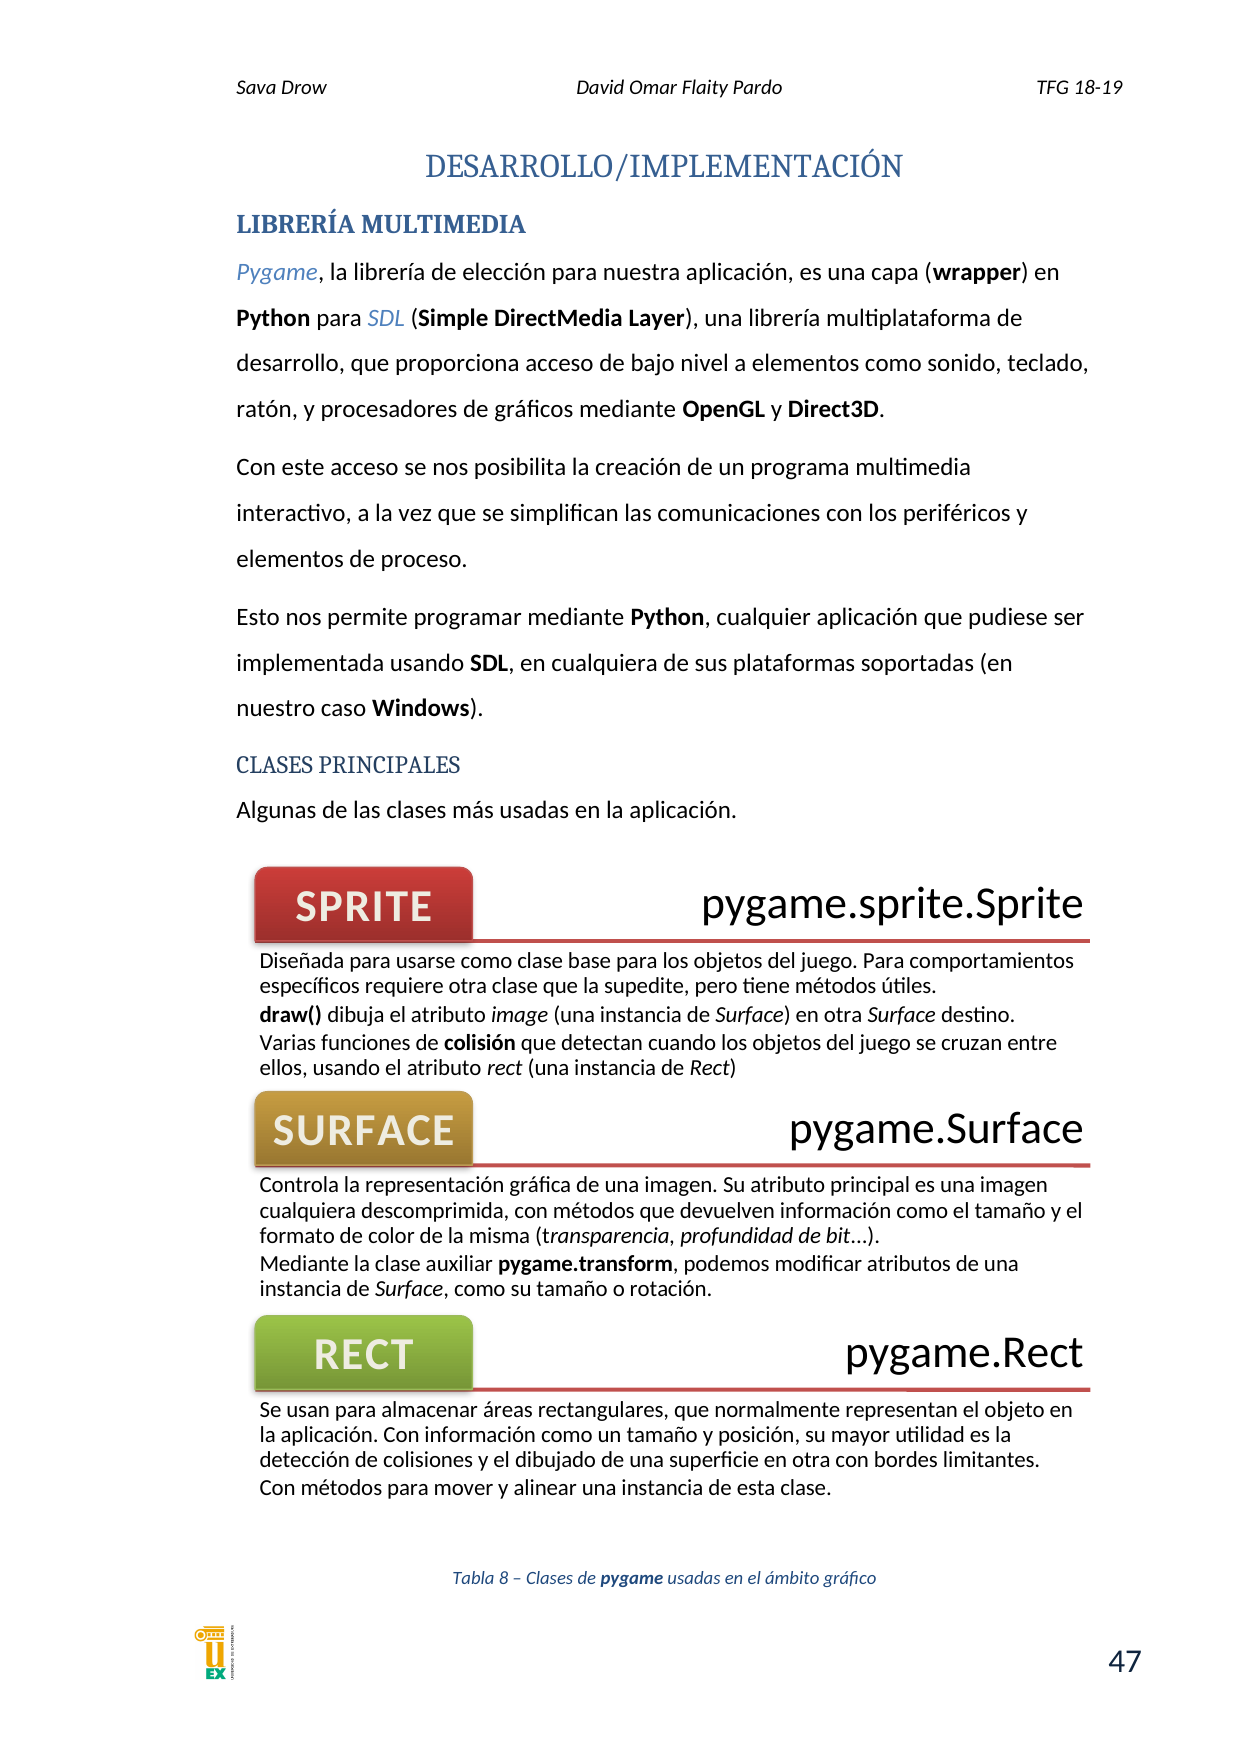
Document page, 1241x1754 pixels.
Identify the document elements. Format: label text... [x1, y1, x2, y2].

subtitle CLASES PRINCIPALES [236, 751, 1092, 779]
picture [194, 1624, 237, 1680]
subtitle DESARROLLO/IMPLEMENTACIÓN [236, 148, 1092, 186]
text Esto nos permite programar mediante Python, cualquier aplicación que pudiese ser implementada usando SDL, en cualquiera de sus plataformas soportadas (en nuestro caso Windows). [236, 601, 1092, 723]
text Con este acceso se nos posibilita la creación de un programa multimedia interactivo, a la vez que se simplifican las comunicaciones con los periféricos y elementos de proceso. [236, 451, 1092, 573]
text Algunas de las clases más usadas en la aplicación. [236, 794, 1092, 824]
text Tabla 8 – Clases de pygame usadas en el ámbito gráfico [236, 1566, 1092, 1589]
subtitle LIBRERÍA MULTIMEDIA [236, 209, 1092, 241]
text Pygame, la librería de elección para nuestra aplicación, es una capa (wrapper) en Python para SDL (Simple DirectMedia Layer), una librería multiplataforma de desarrollo, que proporciona acceso de bajo nivel a elementos como sonido, teclado, ratón, y procesadores de gráficos mediante OpenGL y Direct3D. [236, 256, 1092, 424]
